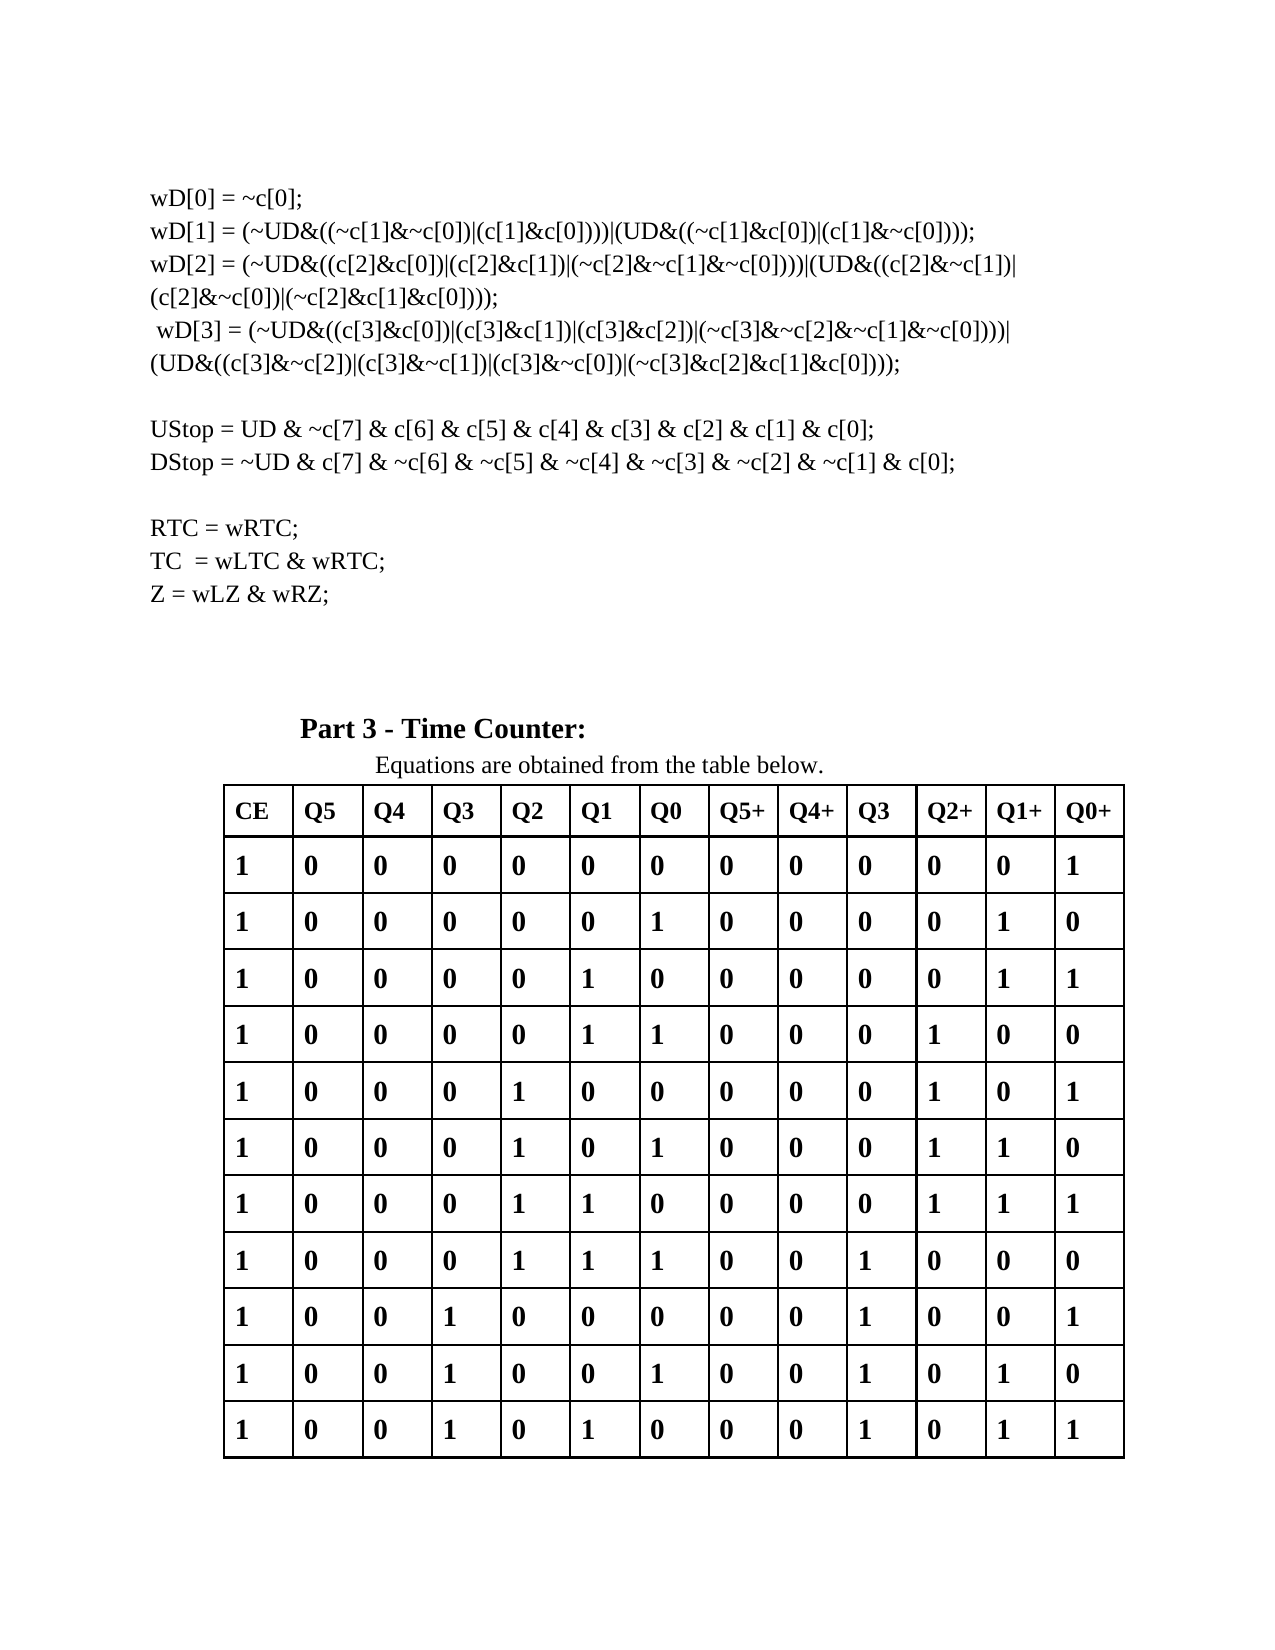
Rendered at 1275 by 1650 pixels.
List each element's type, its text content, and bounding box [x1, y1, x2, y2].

table_cell 0 [1056, 894, 1123, 948]
text RTC = wRTC; [150, 513, 1125, 542]
table_cell 0 [848, 838, 915, 892]
table_cell 0 [779, 1007, 846, 1061]
table_header Q2+ [918, 786, 985, 835]
table_header Q0+ [1056, 786, 1123, 835]
table_cell 0 [294, 838, 362, 892]
table_cell 1 [225, 1007, 292, 1061]
table_cell 0 [918, 1346, 985, 1400]
table_cell 0 [294, 1063, 362, 1118]
text wD[1] = (~UD&((~c[1]&~c[0])|(c[1]&c[0])))|(UD&((~c[1]&c[0])|(c[1]&~c[0]))); [150, 216, 1125, 245]
table_cell 0 [710, 894, 777, 948]
table_cell 1 [1056, 1289, 1123, 1343]
table_cell 1 [641, 1120, 708, 1174]
table_cell 1 [1056, 950, 1123, 1005]
table_cell 0 [571, 838, 639, 892]
table_cell 1 [848, 1402, 915, 1456]
table_cell 0 [641, 1289, 708, 1343]
table_cell 1 [225, 1402, 292, 1456]
table_cell 0 [710, 1120, 777, 1174]
table_cell 1 [502, 1120, 569, 1174]
text Z = wLZ & wRZ; [150, 579, 1125, 608]
table_cell 0 [710, 1176, 777, 1231]
table_cell 1 [987, 894, 1054, 948]
table_cell 0 [710, 1063, 777, 1118]
table_cell 1 [502, 1233, 569, 1287]
table_cell 1 [1056, 838, 1123, 892]
table_cell 1 [225, 1063, 292, 1118]
table_cell 0 [364, 1233, 431, 1287]
table_cell 1 [433, 1402, 500, 1456]
table_cell 0 [364, 838, 431, 892]
table_cell 0 [641, 1402, 708, 1456]
table_cell 1 [987, 1176, 1054, 1231]
text wD[2] = (~UD&((c[2]&c[0])|(c[2]&c[1])|(~c[2]&~c[1]&~c[0])))|(UD&((c[2]&~c[1])|(c[2]&~c[0])|(~c[2]&c[1]&c[0]))); [150, 249, 1125, 311]
table_header Q1 [571, 786, 639, 835]
table_cell 0 [433, 1063, 500, 1118]
table_cell 1 [571, 1233, 639, 1287]
table_cell 1 [502, 1063, 569, 1118]
table_cell 0 [779, 894, 846, 948]
table_cell 0 [502, 838, 569, 892]
table_cell 0 [779, 838, 846, 892]
table_cell 0 [987, 1233, 1054, 1287]
table_cell 0 [433, 1120, 500, 1174]
table_cell 0 [294, 1289, 362, 1343]
table_cell 0 [641, 1063, 708, 1118]
table_header CE [225, 786, 292, 835]
table_cell 1 [225, 838, 292, 892]
table_cell 1 [848, 1233, 915, 1287]
table_cell 0 [710, 1346, 777, 1400]
table_cell 1 [571, 1402, 639, 1456]
text Part 3 - Time Counter: [150, 711, 1125, 745]
table_cell 1 [225, 1346, 292, 1400]
text TC = wLTC & wRTC; [150, 546, 1125, 575]
table_cell 1 [225, 894, 292, 948]
table_cell 0 [294, 1402, 362, 1456]
table_header Q3 [433, 786, 500, 835]
table_cell 1 [571, 1176, 639, 1231]
text wD[3] = (~UD&((c[3]&c[0])|(c[3]&c[1])|(c[3]&c[2])|(~c[3]&~c[2]&~c[1]&~c[0])))|(UD&((c[3]&~c[2])|(c[3]&~c[1])|(c[3]&~c[0])|(~c[3]&c[2]&c[1]&c[0]))); [150, 315, 1125, 377]
text wD[0] = ~c[0]; [150, 183, 1125, 212]
text DStop = ~UD & c[7] & ~c[6] & ~c[5] & ~c[4] & ~c[3] & ~c[2] & ~c[1] & c[0]; [150, 447, 1125, 476]
table_cell 0 [1056, 1120, 1123, 1174]
table_cell 0 [571, 894, 639, 948]
table_cell 1 [987, 1120, 1054, 1174]
table_cell 0 [918, 838, 985, 892]
table_cell 1 [225, 950, 292, 1005]
table_cell 0 [779, 1402, 846, 1456]
table_cell 0 [364, 950, 431, 1005]
text Equations are obtained from the table below. [150, 750, 1125, 779]
table_cell 0 [779, 950, 846, 1005]
table_cell 0 [364, 1346, 431, 1400]
table_cell 0 [918, 1289, 985, 1343]
table_cell 1 [641, 894, 708, 948]
table_cell 1 [987, 950, 1054, 1005]
table_cell 0 [710, 1233, 777, 1287]
table_cell 0 [433, 1007, 500, 1061]
table_cell 0 [502, 1346, 569, 1400]
table_cell 0 [571, 1120, 639, 1174]
table_cell 0 [848, 894, 915, 948]
table_cell 1 [918, 1007, 985, 1061]
table_header Q4 [364, 786, 431, 835]
table_cell 0 [1056, 1007, 1123, 1061]
table_cell 1 [571, 950, 639, 1005]
table_cell 0 [918, 1233, 985, 1287]
table_cell 0 [987, 1007, 1054, 1061]
table_cell 0 [987, 1289, 1054, 1343]
table_cell 1 [987, 1402, 1054, 1456]
table_cell 0 [433, 894, 500, 948]
table_cell 1 [225, 1289, 292, 1343]
table_cell 1 [918, 1120, 985, 1174]
table_cell 0 [433, 1176, 500, 1231]
table_cell 0 [571, 1063, 639, 1118]
table_cell 0 [294, 894, 362, 948]
table_cell 0 [364, 1120, 431, 1174]
table_cell 0 [848, 1120, 915, 1174]
table_header Q5 [294, 786, 362, 835]
table_cell 1 [1056, 1402, 1123, 1456]
table_cell 1 [641, 1233, 708, 1287]
table_cell 0 [364, 1063, 431, 1118]
table_cell 0 [502, 950, 569, 1005]
table_cell 1 [641, 1007, 708, 1061]
table_cell 0 [502, 894, 569, 948]
table_cell 0 [364, 1402, 431, 1456]
table_cell 1 [433, 1289, 500, 1343]
table_cell 0 [294, 1176, 362, 1231]
table_cell 0 [364, 1176, 431, 1231]
table_cell 0 [433, 950, 500, 1005]
table_cell 0 [779, 1176, 846, 1231]
table_cell 0 [710, 838, 777, 892]
table_cell 0 [571, 1346, 639, 1400]
table_cell 0 [710, 1289, 777, 1343]
table_cell 0 [364, 894, 431, 948]
table_header Q5+ [710, 786, 777, 835]
table_cell 0 [848, 1063, 915, 1118]
table_cell 0 [294, 1346, 362, 1400]
table_cell 0 [294, 1007, 362, 1061]
table_cell 0 [710, 950, 777, 1005]
table_cell 0 [502, 1289, 569, 1343]
table_cell 0 [641, 838, 708, 892]
table_cell 0 [918, 894, 985, 948]
text UStop = UD & ~c[7] & c[6] & c[5] & c[4] & c[3] & c[2] & c[1] & c[0]; [150, 414, 1125, 443]
table_cell 0 [848, 1007, 915, 1061]
table_cell 0 [433, 838, 500, 892]
table_header Q2 [502, 786, 569, 835]
table_cell 0 [710, 1402, 777, 1456]
table_cell 0 [779, 1346, 846, 1400]
table_cell 1 [502, 1176, 569, 1231]
table_cell 0 [710, 1007, 777, 1061]
table_header Q1+ [987, 786, 1054, 835]
table_header Q0 [641, 786, 708, 835]
table_cell 0 [571, 1289, 639, 1343]
table_cell 1 [848, 1289, 915, 1343]
table_cell 1 [848, 1346, 915, 1400]
table_cell 0 [779, 1120, 846, 1174]
table_cell 0 [779, 1233, 846, 1287]
table_cell 1 [225, 1120, 292, 1174]
table_cell 0 [918, 950, 985, 1005]
table_cell 1 [918, 1176, 985, 1231]
table_cell 0 [502, 1402, 569, 1456]
table_cell 1 [1056, 1176, 1123, 1231]
table_header Q3 [848, 786, 915, 835]
table_cell 0 [294, 1233, 362, 1287]
table_cell 0 [294, 1120, 362, 1174]
table_cell 0 [1056, 1346, 1123, 1400]
table_cell 1 [641, 1346, 708, 1400]
table_cell 0 [502, 1007, 569, 1061]
table_cell 0 [987, 1063, 1054, 1118]
table_cell 0 [364, 1289, 431, 1343]
table_cell 1 [987, 1346, 1054, 1400]
table_cell 0 [918, 1402, 985, 1456]
table_header Q4+ [779, 786, 846, 835]
table_cell 1 [225, 1233, 292, 1287]
table_cell 0 [433, 1233, 500, 1287]
table_cell 0 [779, 1289, 846, 1343]
table_cell 1 [1056, 1063, 1123, 1118]
table_cell 0 [848, 950, 915, 1005]
table_cell 0 [779, 1063, 846, 1118]
table_cell 1 [225, 1176, 292, 1231]
table_cell 0 [987, 838, 1054, 892]
table_cell 1 [571, 1007, 639, 1061]
table_cell 0 [364, 1007, 431, 1061]
table_cell 0 [641, 1176, 708, 1231]
table_cell 0 [641, 950, 708, 1005]
table_cell 0 [294, 950, 362, 1005]
table_cell 1 [433, 1346, 500, 1400]
table_cell 1 [918, 1063, 985, 1118]
table_cell 0 [1056, 1233, 1123, 1287]
table_cell 0 [848, 1176, 915, 1231]
